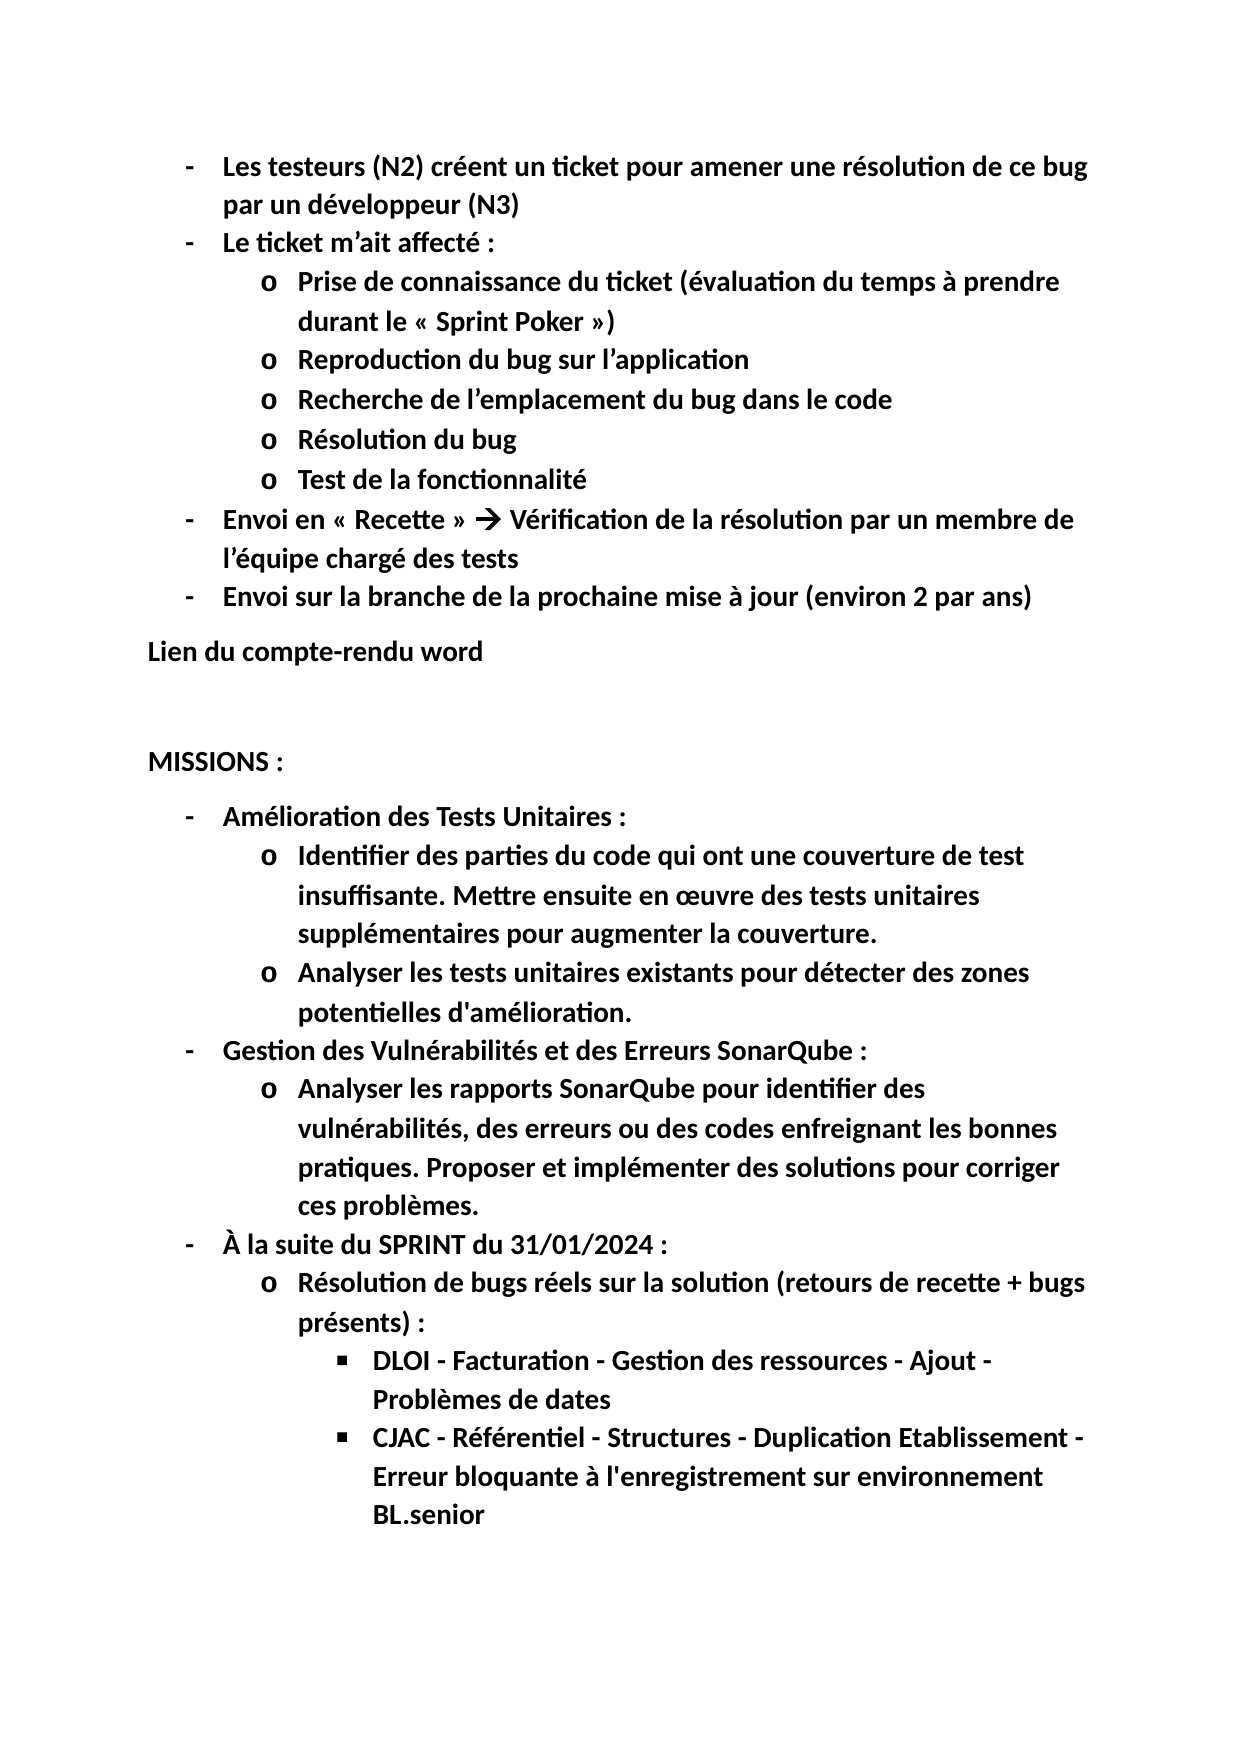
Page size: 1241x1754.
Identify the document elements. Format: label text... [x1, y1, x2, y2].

list Le ticket m’ait affecté : [185, 224, 1093, 260]
list Analyser les rapports SonarQube pour identifier des vulnérabilités, des erreurs ou des codes enfreignant les bonnes pratiques. Proposer et implémenter des solutions pour corriger ces problèmes. [260, 1071, 1093, 1223]
list Gestion des Vulnérabilités et des Erreurs SonarQube : [185, 1032, 1093, 1068]
list Envoi sur la branche de la prochaine mise à jour (environ 2 par ans) [185, 578, 1093, 614]
list Résolution de bugs réels sur la solution (retours de recette + bugs présents) : [260, 1264, 1093, 1340]
list Prise de connaissance du ticket (évaluation du temps à prendre durant le « Sprint Poker ») [260, 263, 1093, 338]
text Lien du compte-rendu word [148, 633, 1093, 669]
list DLOI - Facturation - Gestion des ressources - Ajout - Problèmes de dates [335, 1342, 1093, 1417]
list Recherche de l’emplacement du bug dans le code [260, 381, 1093, 418]
list Envoi en « Recette » Vérification de la résolution par un membre de l’équipe chargé des tests [185, 501, 1093, 575]
text MISSIONS : [148, 743, 1093, 779]
list Les testeurs (N2) créent un ticket pour amener une résolution de ce bug par un développeur (N3) [185, 148, 1093, 222]
list Reproduction du bug sur l’application [260, 341, 1093, 378]
list Analyser les tests unitaires existants pour détecter des zones potentielles d'amélioration. [260, 954, 1093, 1029]
list Amélioration des Tests Unitaires : [185, 798, 1093, 834]
list À la suite du SPRINT du 31/01/2024 : [185, 1226, 1093, 1261]
list CJAC - Référentiel - Structures - Duplication Etablissement - Erreur bloquante à l'enregistrement sur environnement BL.senior [335, 1419, 1093, 1532]
list Test de la fonctionnalité [260, 461, 1093, 498]
list Identifier des parties du code qui ont une couverture de test insuffisante. Mettre ensuite en œuvre des tests unitaires supplémentaires pour augmenter la couverture. [260, 837, 1093, 951]
list Résolution du bug [260, 421, 1093, 458]
